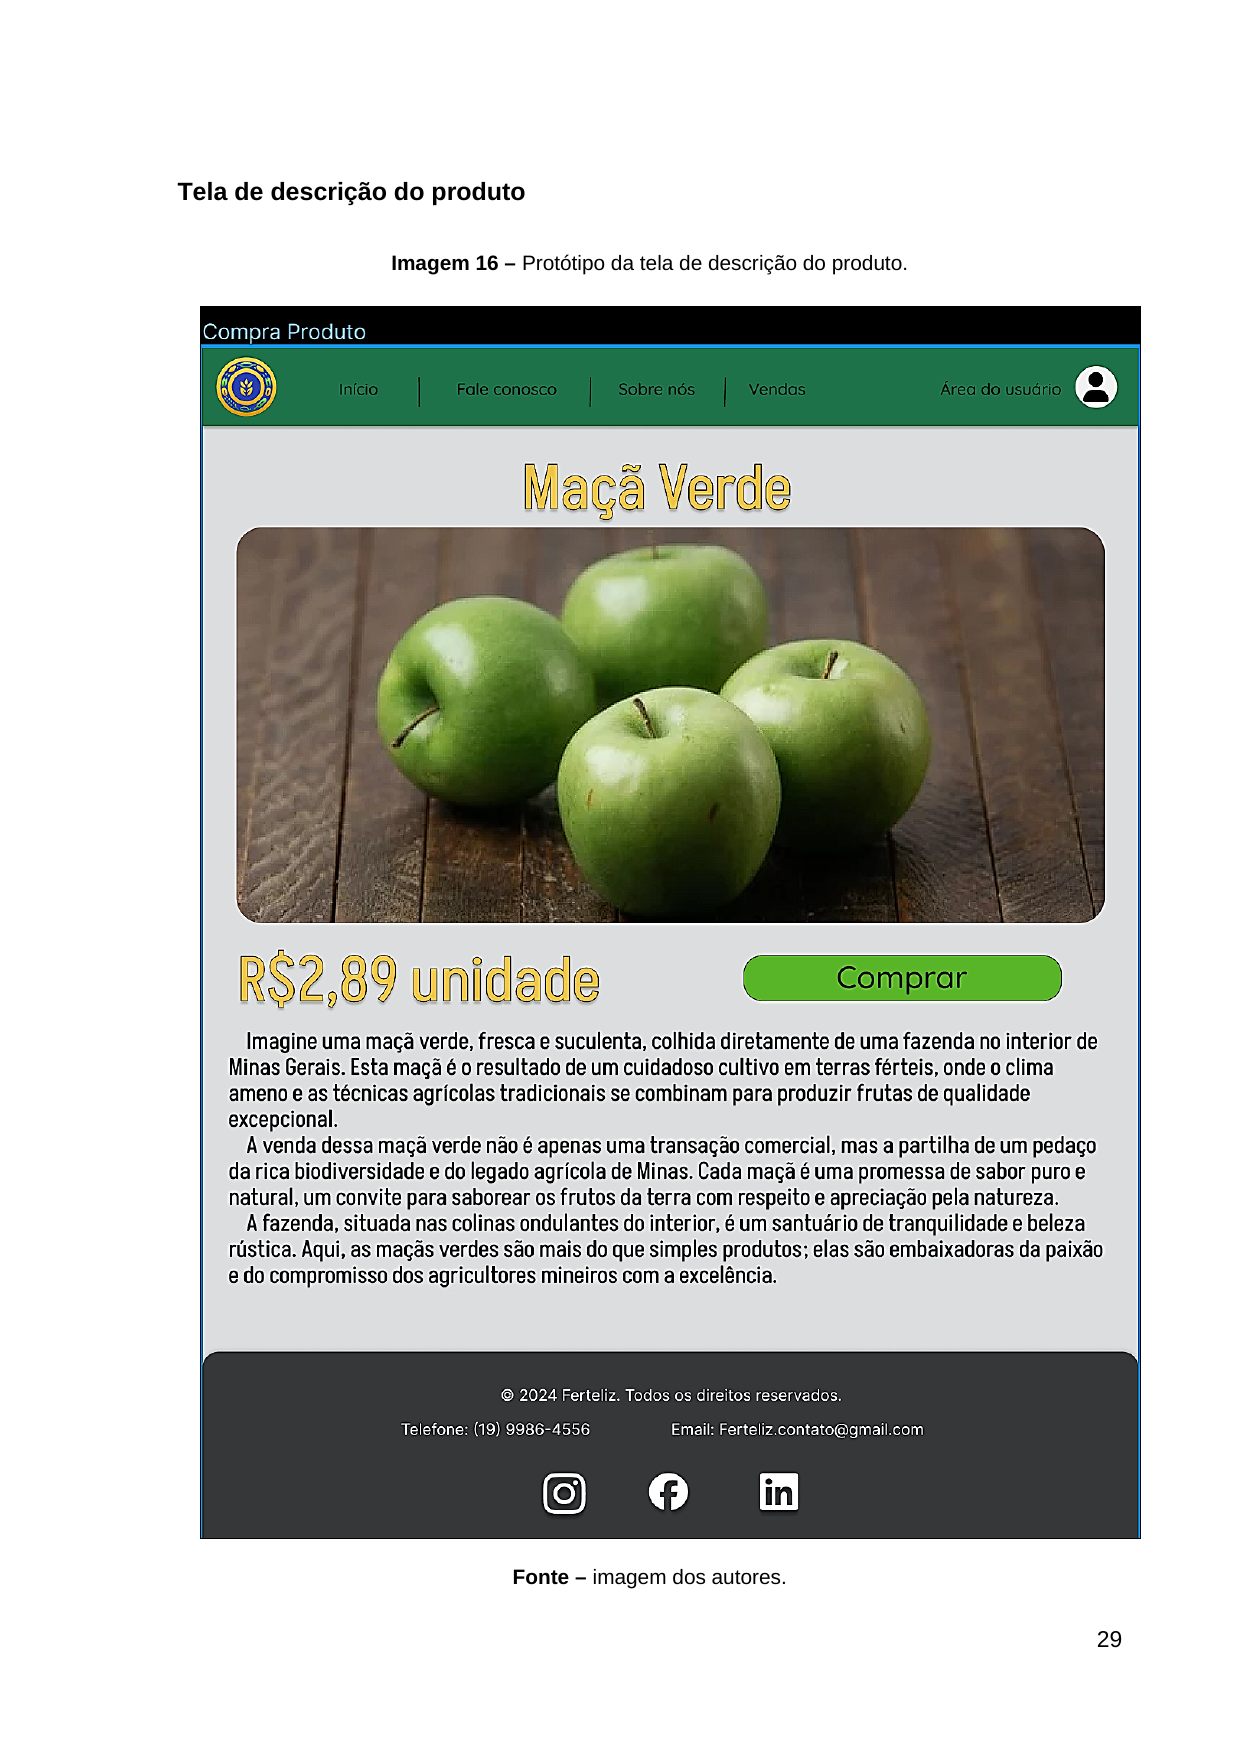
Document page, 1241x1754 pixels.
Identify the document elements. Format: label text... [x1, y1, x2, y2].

picture [201, 307, 1140, 1538]
text Imagem 16 – Protótipo da tela de descrição do produto. [177, 251, 1122, 274]
title Tela de descrição do produto [177, 177, 1122, 206]
